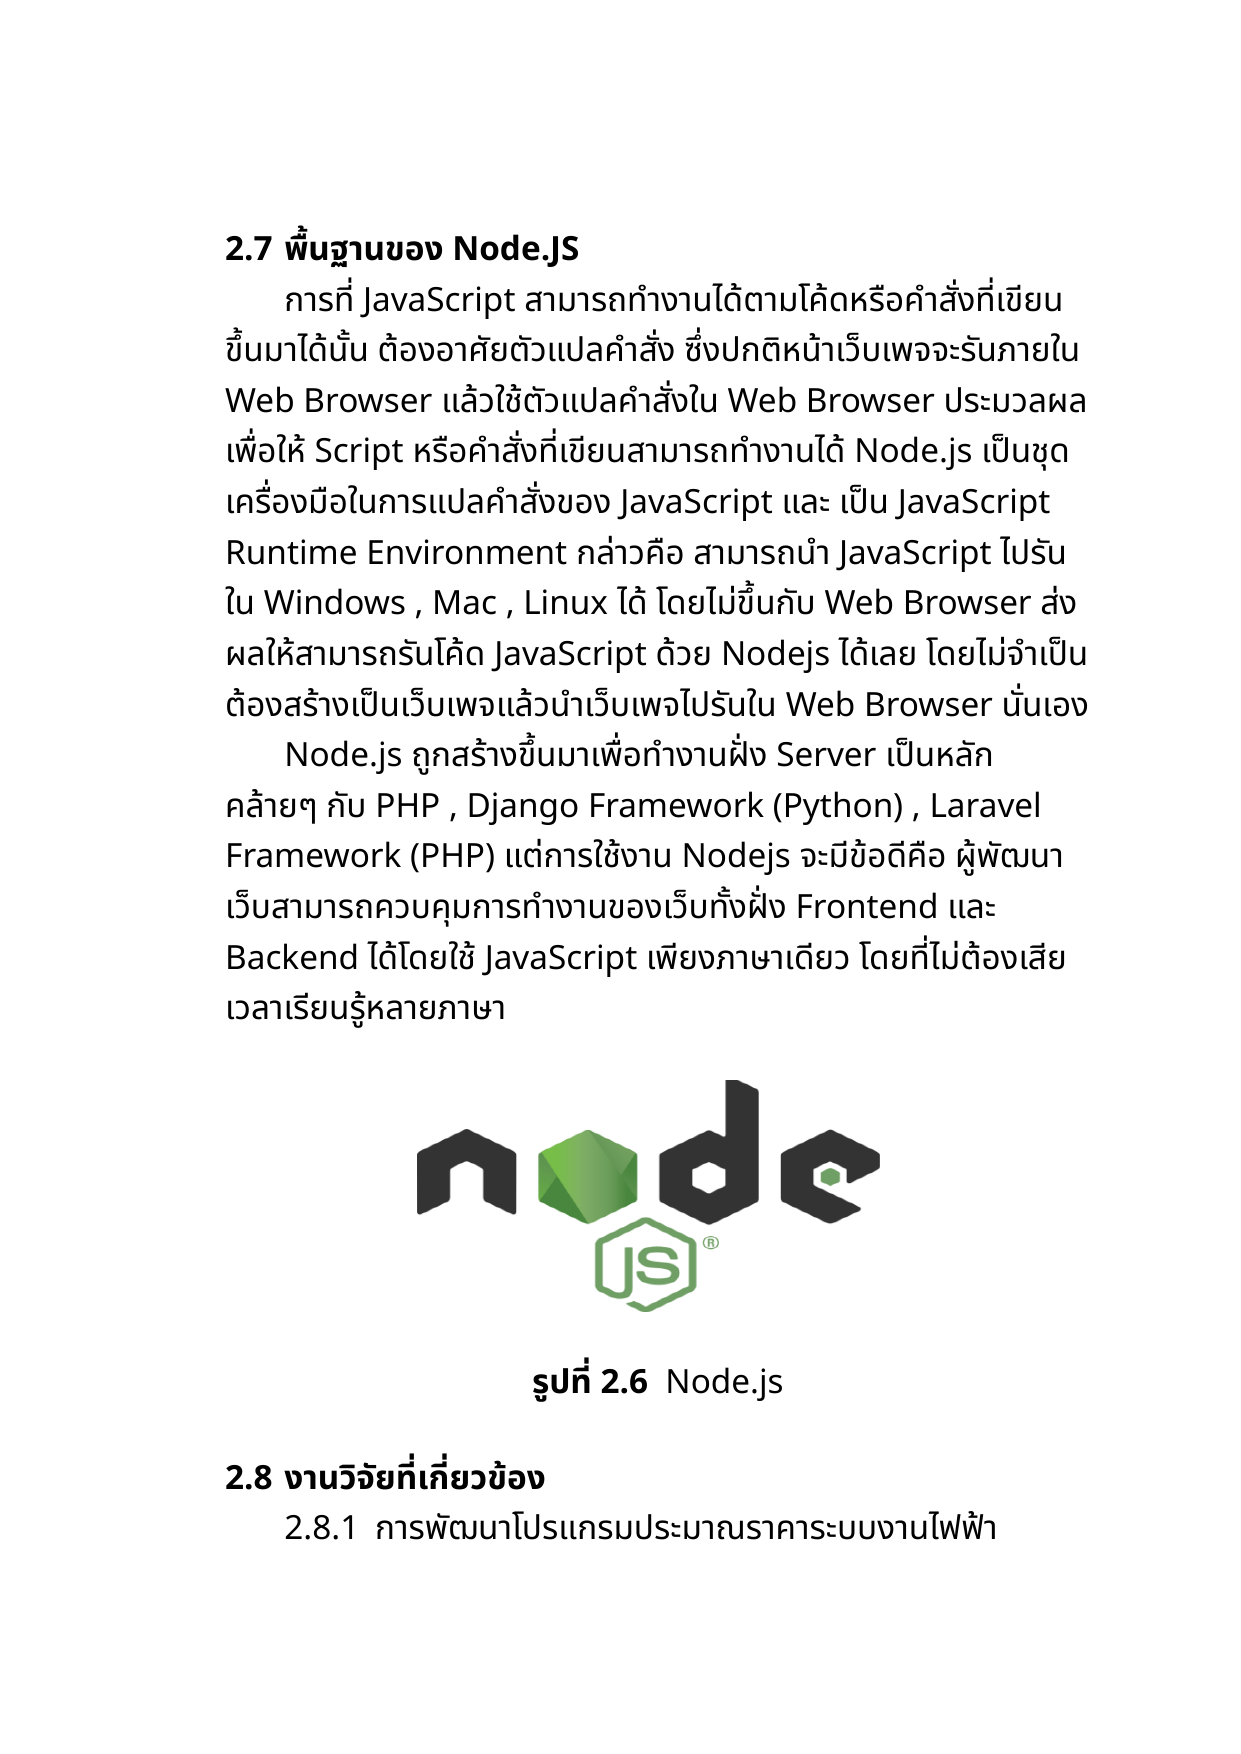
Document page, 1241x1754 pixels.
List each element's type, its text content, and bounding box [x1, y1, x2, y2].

text 2.7 พื้นฐานของ Node.JS [225, 225, 1090, 276]
text การที่ JavaScript สามารถทำงานได้ตามโค้ดหรือคำสั่งที่เขียนขึ้นมาได้นั้น ต้องอาศัยตัวแปลคำสั่ง ซึ่งปกติหน้าเว็บเพจจะรันภายใน Web Browser แล้วใช้ตัวแปลคำสั่งใน Web Browser ประมวลผลเพื่อให้ Script หรือคำสั่งที่เขียนสามารถทำงานได้ Node.js เป็นชุดเครื่องมือในการแปลคำสั่งของ JavaScript และ เป็น JavaScript Runtime Environment กล่าวคือ สามารถนำ JavaScript ไปรันใน Windows , Mac , Linux ได้ โดยไม่ขึ้นกับ Web Browser ส่งผลให้สามารถรันโค้ด JavaScript ด้วย Nodejs ได้เลย โดยไม่จำเป็นต้องสร้างเป็นเว็บเพจแล้วนำเว็บเพจไปรันใน Web Browser นั่นเอง [225, 276, 1090, 731]
text รูปที่ 2.6 Node.js [225, 1357, 1090, 1408]
text 2.8 งานวิจัยที่เกี่ยวข้อง [225, 1453, 1090, 1504]
text Node.js ถูกสร้างขึ้นมาเพื่อทำงานฝั่ง Server เป็นหลัก คล้ายๆ กับ PHP , Django Framework (Python) , Laravel Framework (PHP) แต่การใช้งาน Nodejs จะมีข้อดีคือ ผู้พัฒนาเว็บสามารถควบคุมการทำงานของเว็บทั้งฝั่ง Frontend และ Backend ได้โดยใช้ JavaScript เพียงภาษาเดียว โดยที่ไม่ต้องเสียเวลาเรียนรู้หลายภาษา [225, 731, 1090, 1034]
text 2.8.1 การพัฒนาโปรแกรมประมาณราคาระบบงานไฟฟ้า [225, 1504, 1090, 1555]
picture [403, 1080, 912, 1312]
